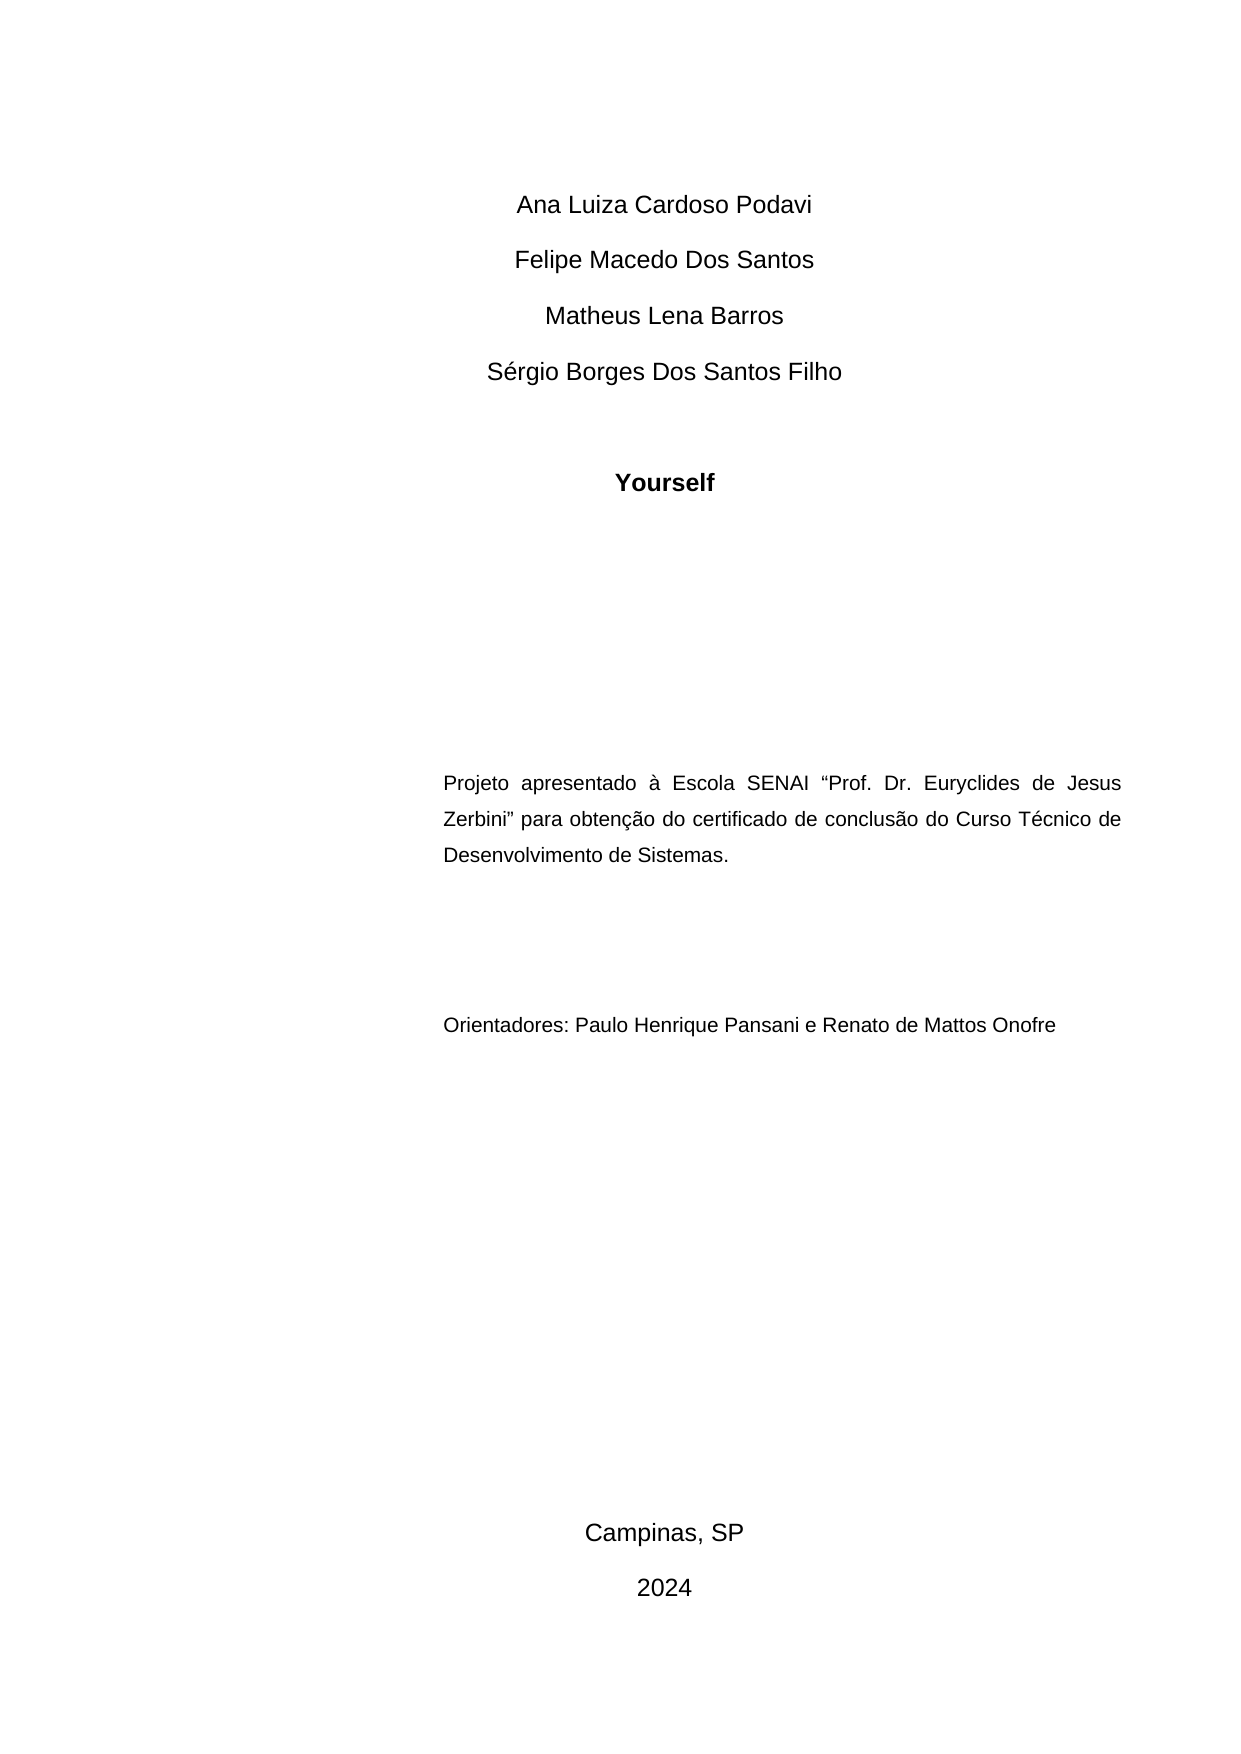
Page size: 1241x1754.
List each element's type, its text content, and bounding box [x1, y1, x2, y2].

text Orientadores: Paulo Henrique Pansani e Renato de Mattos Onofre [443, 1013, 1122, 1037]
text Matheus Lena Barros [207, 301, 1122, 330]
text 2024 [207, 1573, 1122, 1602]
text Sérgio Borges Dos Santos Filho [207, 357, 1122, 385]
text Campinas, SP [207, 1518, 1122, 1546]
text Felipe Macedo Dos Santos [207, 245, 1122, 274]
text Yourself [207, 468, 1122, 497]
text Projeto apresentado à Escola SENAI “Prof. Dr. Euryclides de Jesus Zerbini” para obtenção do certificado de conclusão do Curso Técnico de Desenvolvimento de Sistemas. [443, 771, 1122, 867]
text Ana Luiza Cardoso Podavi [207, 190, 1122, 218]
